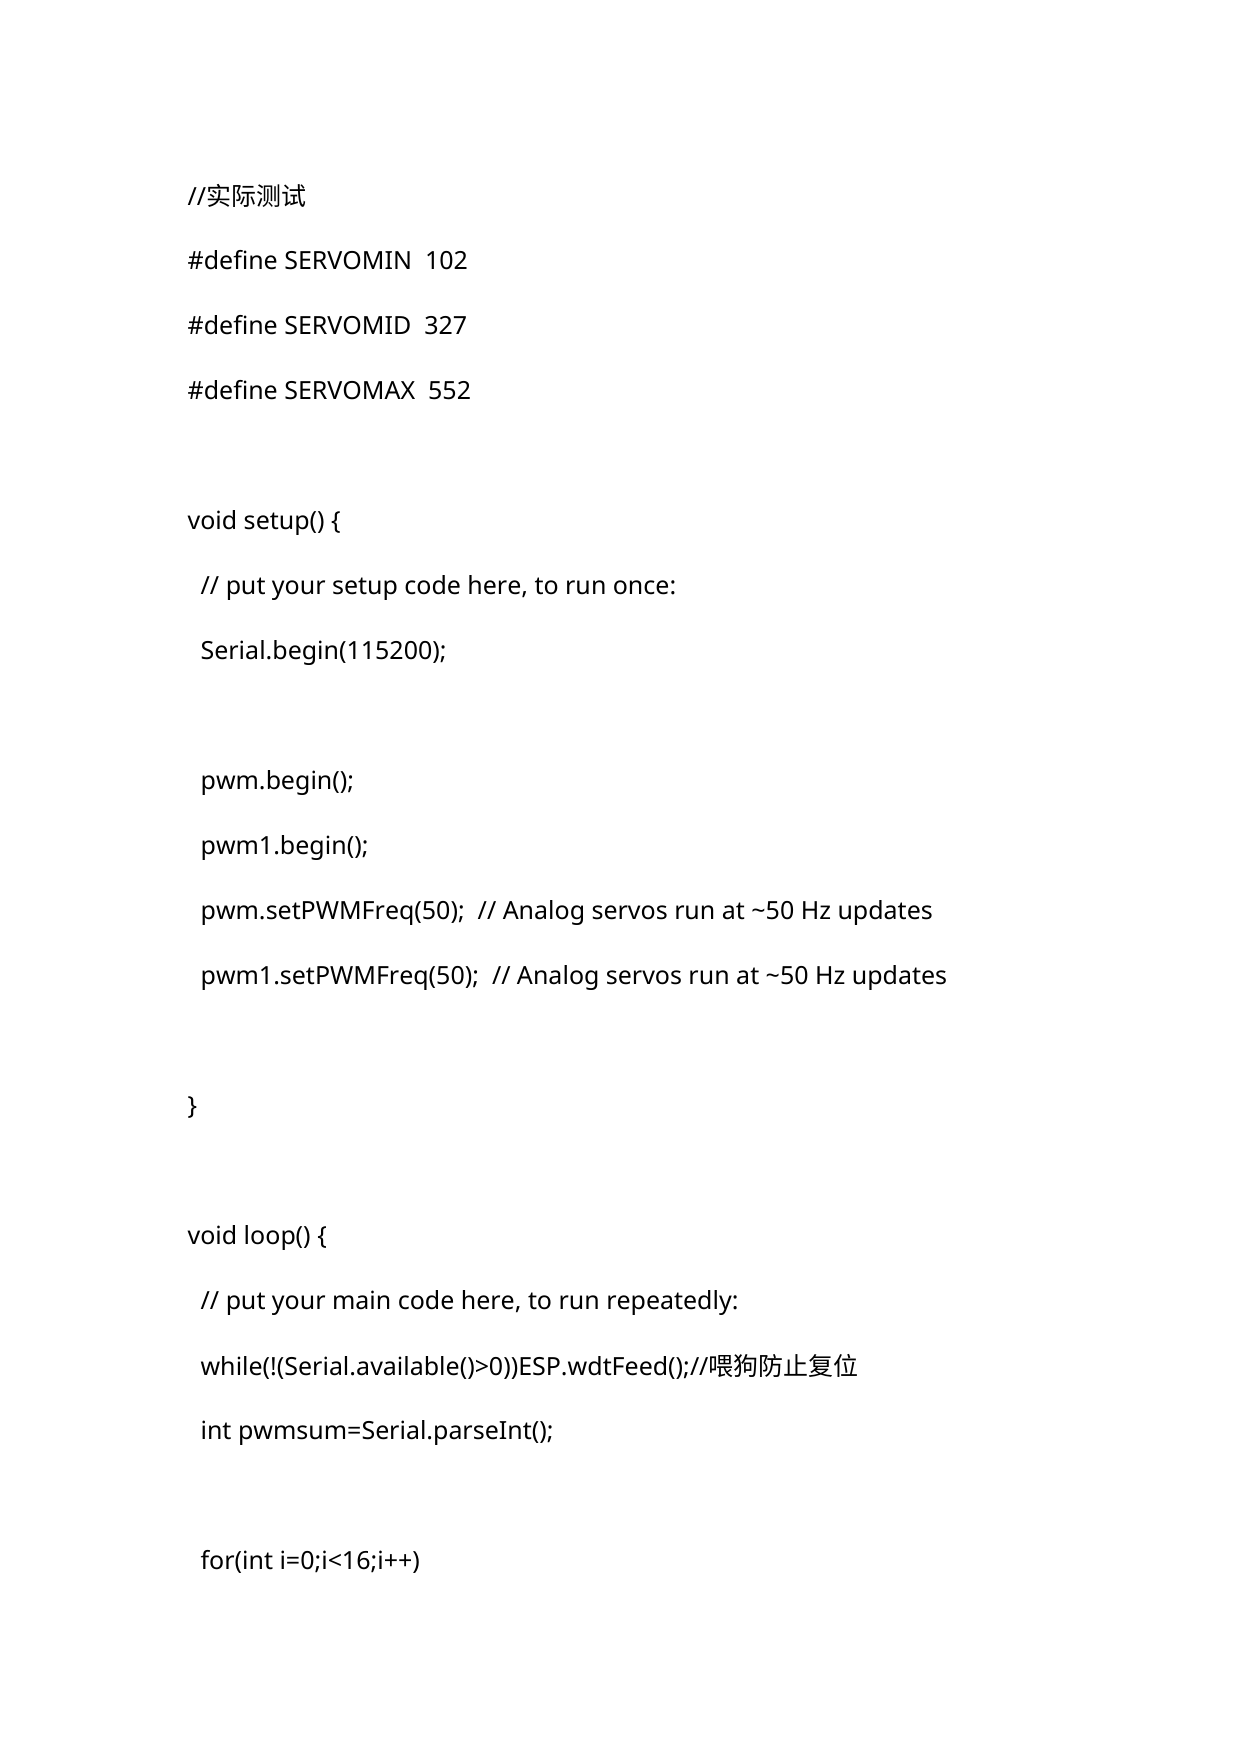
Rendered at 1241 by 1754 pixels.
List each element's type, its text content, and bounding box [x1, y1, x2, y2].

text int pwmsum=Serial.parseInt(); [187, 1397, 1053, 1462]
text for(int i=0;i<16;i++) [187, 1527, 1053, 1592]
text void loop() { [187, 1202, 1053, 1267]
text // put your main code here, to run repeatedly: [187, 1267, 1053, 1332]
text } [187, 1072, 1053, 1137]
text //实际测试 [187, 162, 1053, 227]
text void setup() { [187, 487, 1053, 552]
text while(!(Serial.available()>0))ESP.wdtFeed();//喂狗防止复位 [187, 1332, 1053, 1397]
text #define SERVOMIN 102 [187, 227, 1053, 292]
text Serial.begin(115200); [187, 617, 1053, 682]
text #define SERVOMID 327 [187, 292, 1053, 357]
text pwm.setPWMFreq(50); // Analog servos run at ~50 Hz updates [187, 877, 1053, 942]
text pwm1.begin(); [187, 812, 1053, 877]
text // put your setup code here, to run once: [187, 552, 1053, 617]
text pwm.begin(); [187, 747, 1053, 812]
text #define SERVOMAX 552 [187, 357, 1053, 422]
text pwm1.setPWMFreq(50); // Analog servos run at ~50 Hz updates [187, 942, 1053, 1007]
